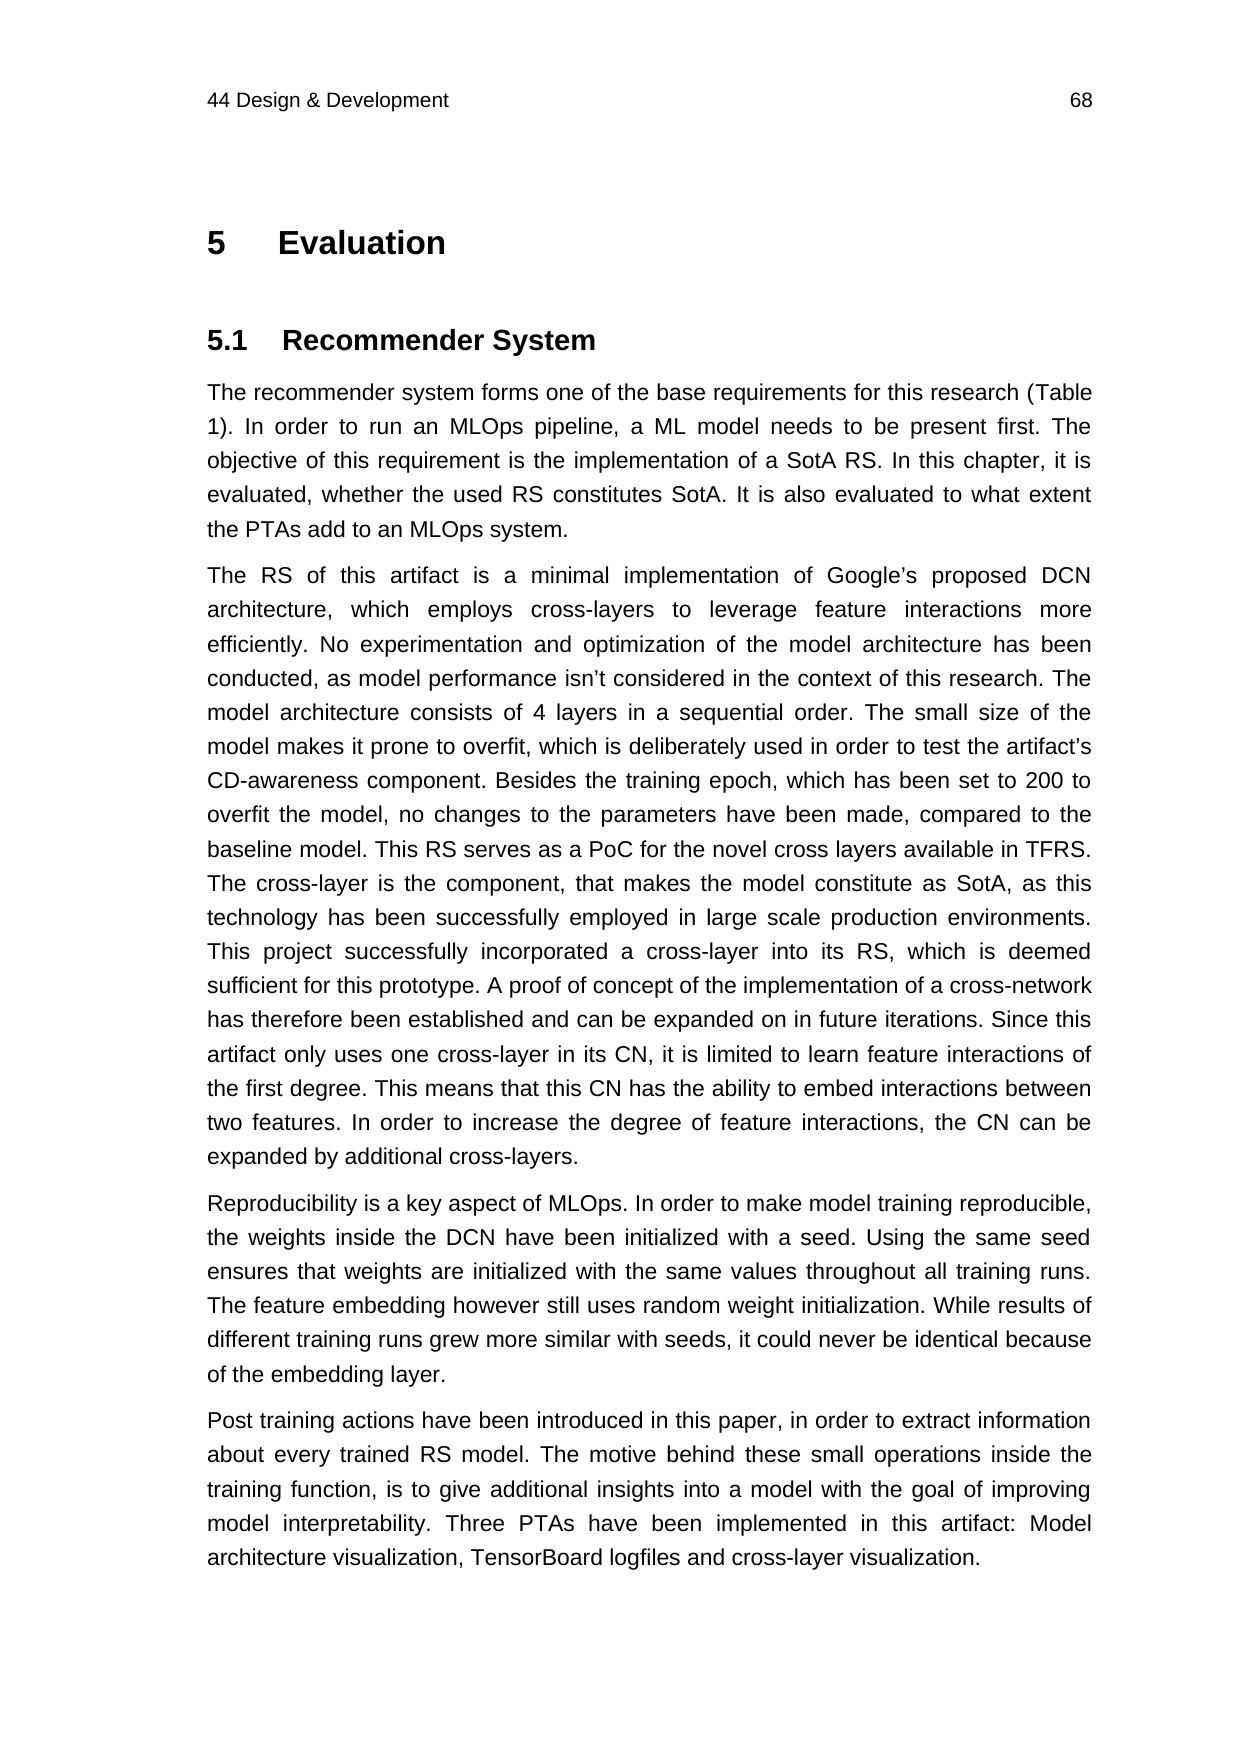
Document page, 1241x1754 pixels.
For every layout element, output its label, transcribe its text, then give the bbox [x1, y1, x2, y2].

text The recommender system forms one of the base requirements for this research (Table 1). In order to run an MLOps pipeline, a ML model needs to be present first. The objective of this requirement is the implementation of a SotA RS. In this chapter, it is evaluated, whether the used RS constitutes SotA. It is also evaluated to what extent the PTAs add to an MLOps system. [207, 379, 1092, 542]
subtitle Recommender System [207, 323, 1092, 356]
text The RS of this artifact is a minimal implementation of Google’s proposed DCN architecture, which employs cross-layers to leverage feature interactions more efficiently. No experimentation and optimization of the model architecture has been conducted, as model performance isn’t considered in the context of this research. The model architecture consists of 4 layers in a sequential order. The small size of the model makes it prone to overfit, which is deliberately used in order to test the artifact’s CD-awareness component. Besides the training epoch, which has been set to 200 to overfit the model, no changes to the parameters have been made, compared to the baseline model. This RS serves as a PoC for the novel cross layers available in TFRS. The cross-layer is the component, that makes the model constitute as SotA, as this technology has been successfully employed in large scale production environments. This project successfully incorporated a cross-layer into its RS, which is deemed sufficient for this prototype. A proof of concept of the implementation of a cross-network has therefore been established and can be expanded on in future iterations. Since this artifact only uses one cross-layer in its CN, it is limited to learn feature interactions of the first degree. This means that this CN has the ability to embed interactions between two features. In order to increase the degree of feature interactions, the CN can be expanded by additional cross-layers. [207, 562, 1092, 1169]
text Reproducibility is a key aspect of MLOps. In order to make model training reproducible, the weights inside the DCN have been initialized with a seed. Using the same seed ensures that weights are initialized with the same values throughout all training runs. The feature embedding however still uses random weight initialization. While results of different training runs grew more similar with seeds, it could never be identical because of the embedding layer. [207, 1190, 1092, 1387]
text Post training actions have been introduced in this paper, in order to extract information about every trained RS model. The motive behind these small operations inside the training function, is to give additional insights into a model with the goal of improving model interpretability. Three PTAs have been implemented in this artifact: Model architecture visualization, TensorBoard logfiles and cross-layer visualization. [207, 1407, 1092, 1570]
subtitle Evaluation [207, 223, 1092, 261]
